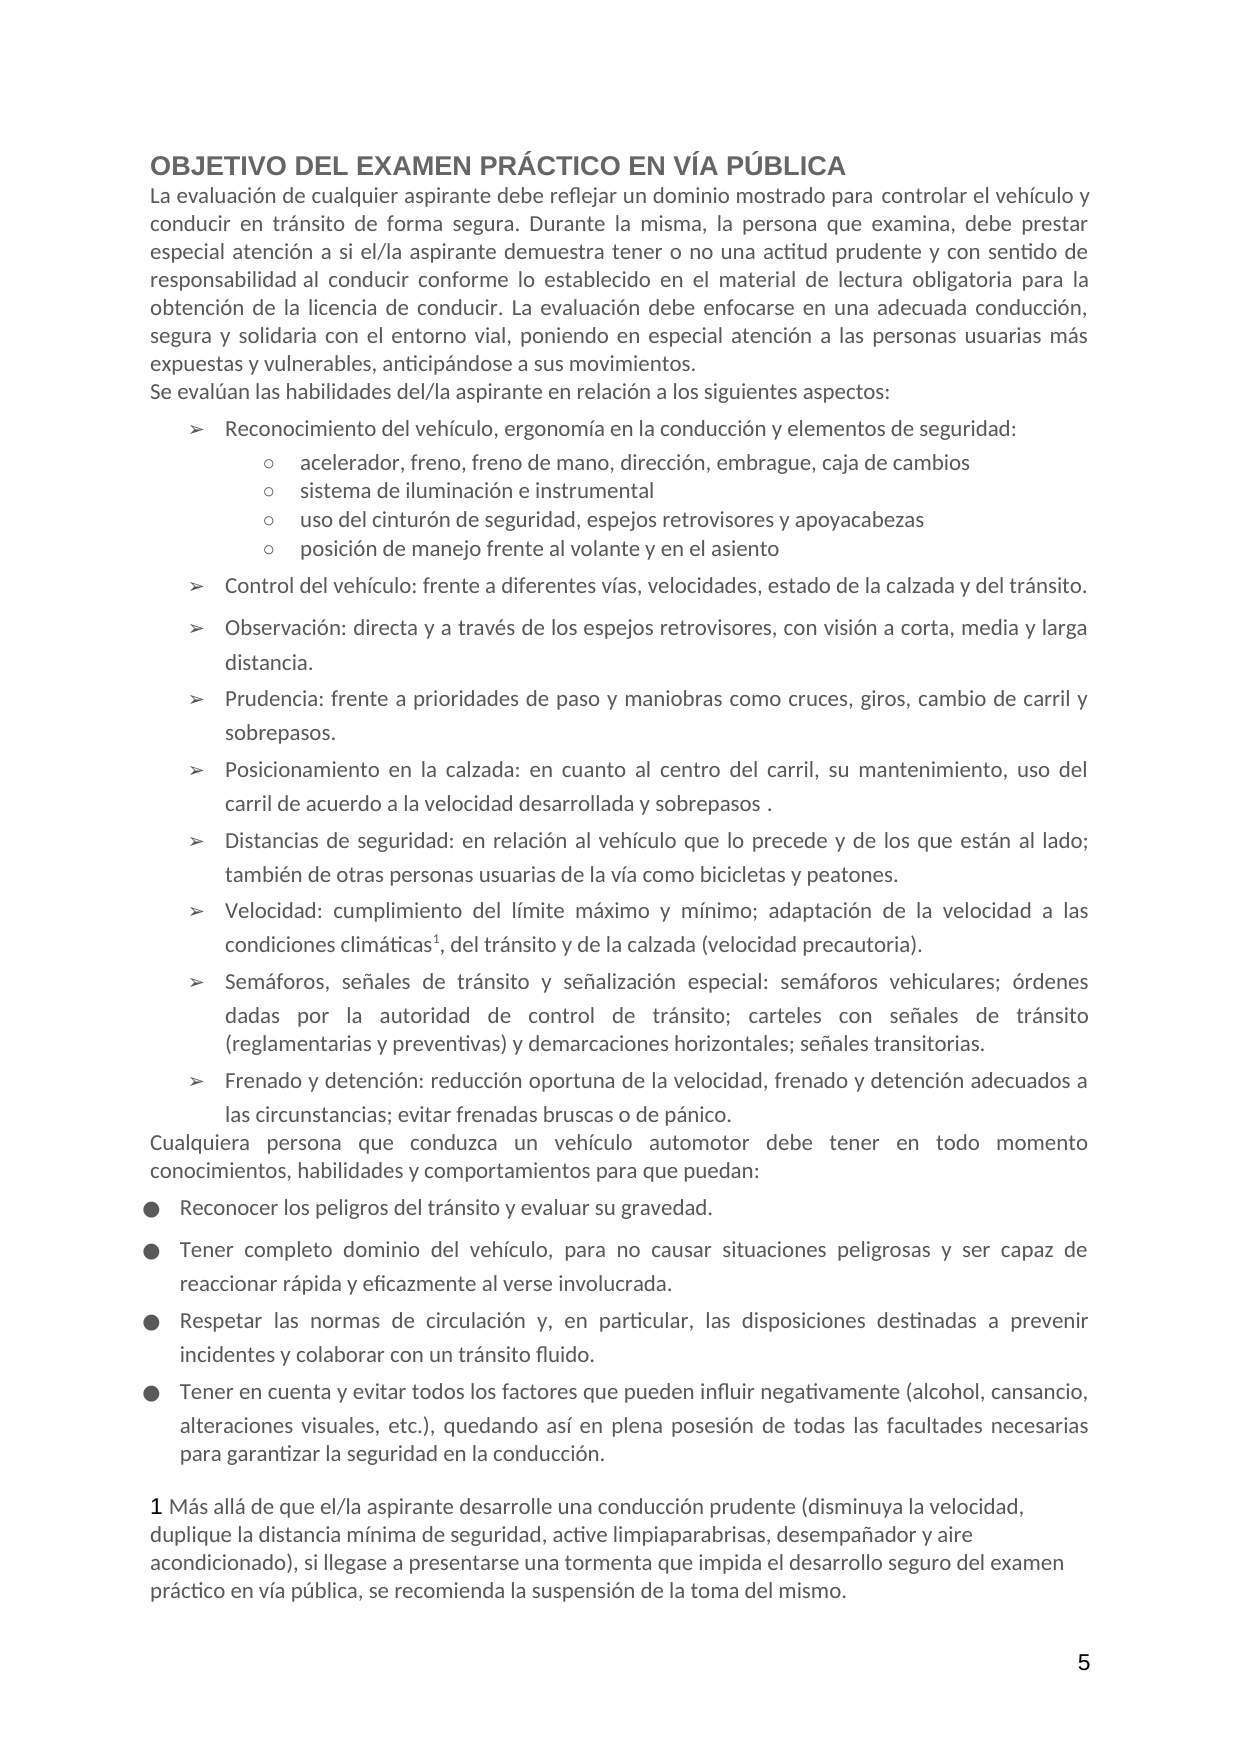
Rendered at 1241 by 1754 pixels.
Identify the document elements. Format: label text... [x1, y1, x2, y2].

list Posicionamiento en la calzada: en cuanto al centro del carril, su mantenimiento, uso del carril de acuerdo a la velocidad desarrollada y sobrepasos . [187, 746, 1090, 817]
list Reconocimiento del vehículo, ergonomía en la conducción y elementos de seguridad: [187, 405, 1090, 448]
list Control del vehículo: frente a diferentes vías, velocidades, estado de la calzada y del tránsito. [187, 562, 1090, 605]
list sistema de iluminación e instrumental [262, 477, 1090, 505]
list Prudencia: frente a prioridades de paso y maniobras como cruces, giros, cambio de carril y sobrepasos. [187, 676, 1090, 746]
list Frenado y detención: reducción oportuna de la velocidad, frenado y detención adecuados a las circunstancias; evitar frenadas bruscas o de pánico. [187, 1057, 1090, 1128]
text Cualquiera persona que conduzca un vehículo automotor debe tener en todo momento conocimientos, habilidades y comportamientos para que puedan: [150, 1128, 1090, 1184]
list Reconocer los peligros del tránsito y evaluar su gravedad. [142, 1184, 1090, 1227]
list Observación: directa y a través de los espejos retrovisores, con visión a corta, media y larga distancia. [187, 605, 1090, 676]
list Semáforos, señales de tránsito y señalización especial: semáforos vehiculares; órdenes dadas por la autoridad de control de tránsito; carteles con señales de tránsito (reglamentarias y preventivas) y demarcaciones horizontales; señales transitorias. [187, 959, 1090, 1057]
text Se evalúan las habilidades del/la aspirante en relación a los siguientes aspectos: [150, 377, 1090, 405]
list Respetar las normas de circulación y, en particular, las disposiciones destinadas a prevenir incidentes y colaborar con un tránsito fluido. [142, 1298, 1090, 1368]
list Tener completo dominio del vehículo, para no causar situaciones peligrosas y ser capaz de reaccionar rápida y eficazmente al verse involucrada. [142, 1227, 1090, 1298]
list posición de manejo frente al volante y en el asiento [262, 534, 1090, 562]
list Tener en cuenta y evitar todos los factores que pueden influir negativamente (alcohol, cansancio, alteraciones visuales, etc.), quedando así en plena posesión de todas las facultades necesarias para garantizar la seguridad en la conducción. [142, 1368, 1090, 1467]
list Distancias de seguridad: en relación al vehículo que lo precede y de los que están al lado; también de otras personas usuarias de la vía como bicicletas y peatones. [187, 817, 1090, 888]
list acelerador, freno, freno de mano, dirección, embrague, caja de cambios [262, 448, 1090, 477]
subtitle OBJETIVO DEL EXAMEN PRÁCTICO EN VÍA PÚBLICA [150, 150, 1090, 181]
list uso del cinturón de seguridad, espejos retrovisores y apoyacabezas [262, 505, 1090, 534]
text La evaluación de cualquier aspirante debe reflejar un dominio mostrado para controlar el vehículo y conducir en tránsito de forma segura. Durante la misma, la persona que examina, debe prestar especial atención a si el/la aspirante demuestra tener o no una actitud prudente y con sentido de responsabilidad al conducir conforme lo establecido en el material de lectura obligatoria para la obtención de la licencia de conducir. La evaluación debe enfocarse en una adecuada conducción, segura y solidaria con el entorno vial, poniendo en especial atención a las personas usuarias más expuestas y vulnerables, anticipándose a sus movimientos. [150, 181, 1090, 377]
list Velocidad: cumplimiento del límite máximo y mínimo; adaptación de la velocidad a las condiciones climáticas, del tránsito y de la calzada (velocidad precautoria). [187, 888, 1090, 959]
